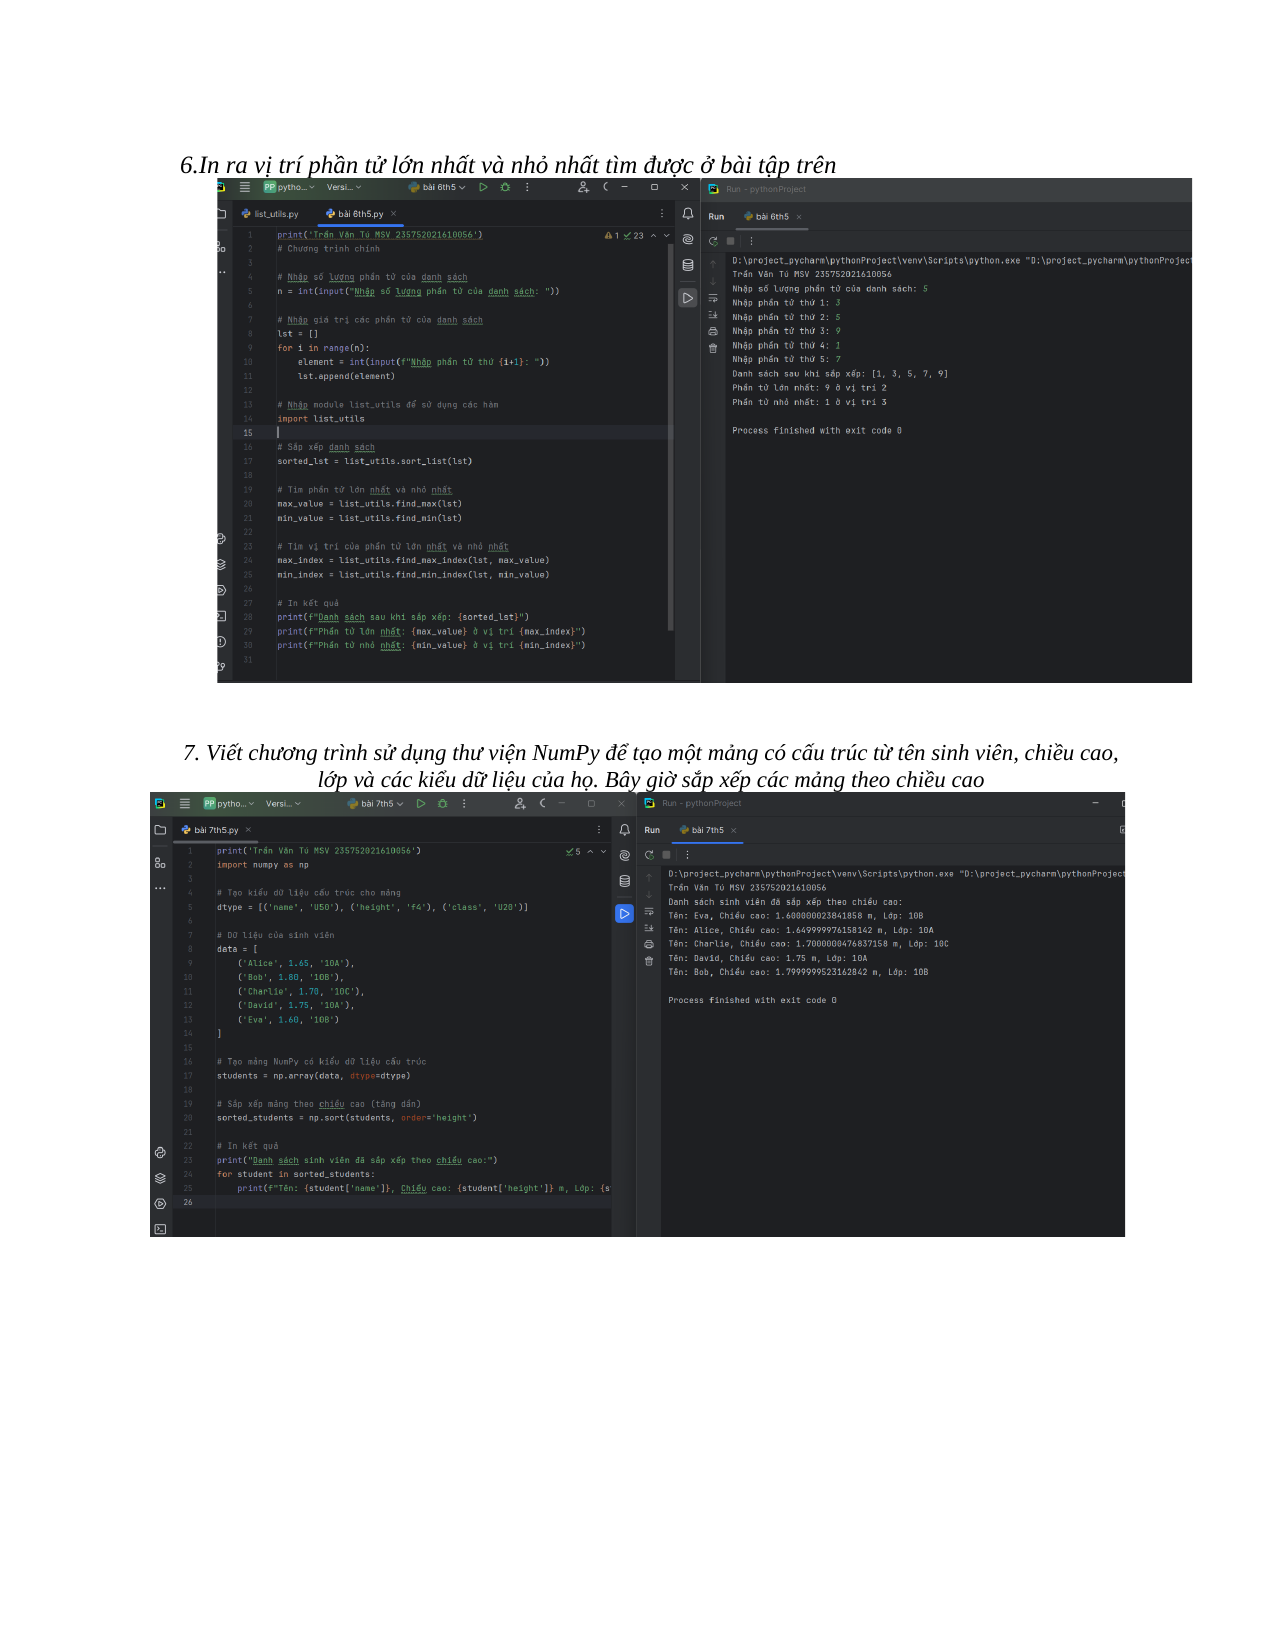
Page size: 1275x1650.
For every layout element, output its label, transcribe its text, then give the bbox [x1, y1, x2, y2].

subtitle 7. Viết chương trình sử dụng thư viện NumPy để tạo một mảng có cấu trúc từ tên sinh viên, chiều cao, lớp và các kiểu dữ liệu của họ. Bây giờ sắp xếp các mảng theo chiều cao [180, 739, 1125, 792]
picture [150, 792, 1125, 1237]
picture [217, 178, 1193, 683]
subtitle 6.In ra vị trí phần tử lớn nhất và nhỏ nhất tìm được ở bài tập trên [180, 150, 1125, 179]
